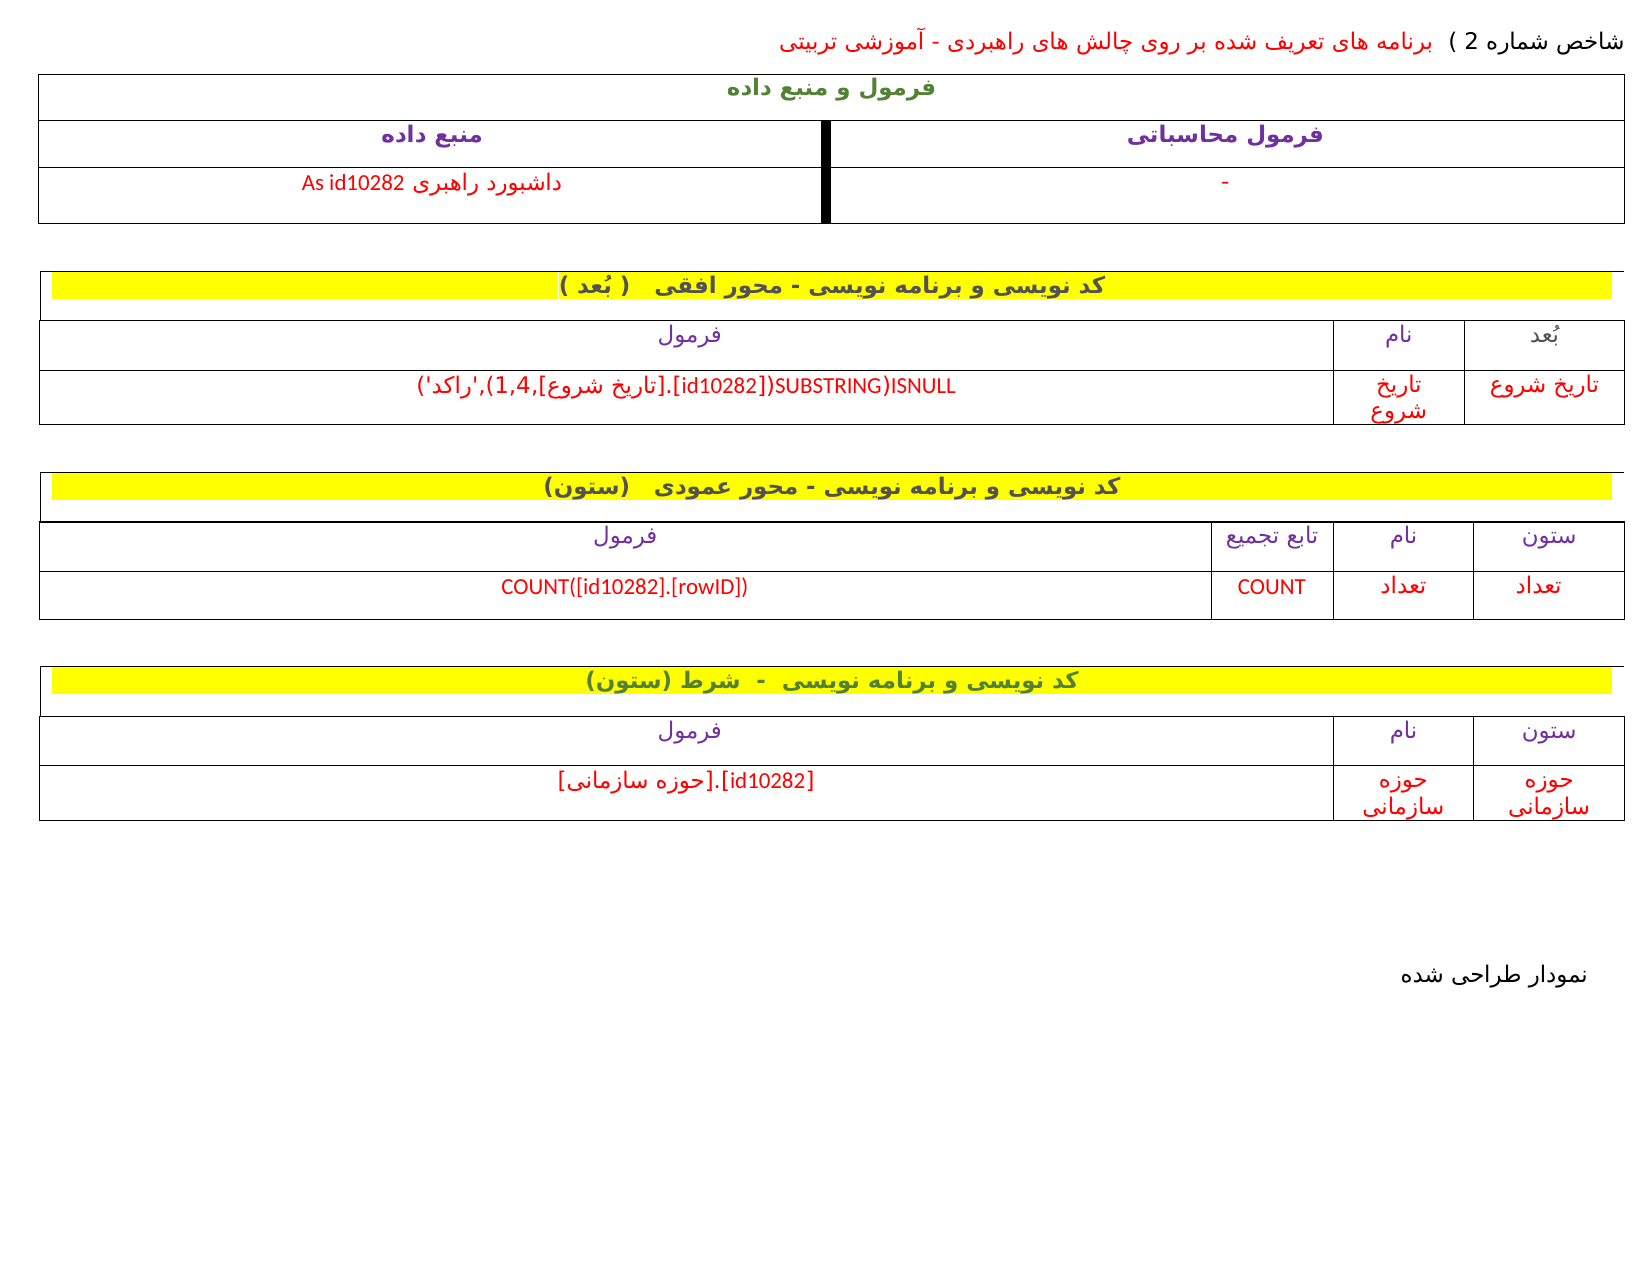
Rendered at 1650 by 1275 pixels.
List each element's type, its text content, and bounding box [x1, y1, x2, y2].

table_cell تاریخ شروع [1465, 371, 1624, 424]
table_cell فرمول محاسباتی [831, 121, 1624, 167]
table_header کد نویسی و برنامه نویسی - محور افقی ( بُعد ) [41, 272, 1623, 320]
text شاخص شماره 2 ) برنامه های تعریف شده بر روی چالش های راهبردی - آموزشی تربیتی [37, 28, 1624, 55]
table_cell بُعد [1465, 321, 1624, 370]
table_cell ISNULL(SUBSTRING([id10282].[تاریخ شروع],1,4),'راکد') [40, 371, 1333, 424]
table_cell حوزه سازمانی [1474, 766, 1624, 819]
table_header کد نویسی و برنامه نویسی - محور عمودی (ستون) [41, 473, 1623, 521]
table_cell تعداد [1474, 572, 1624, 618]
table_cell تعداد [1334, 572, 1473, 618]
table_cell فرمول [40, 321, 1333, 370]
table_header فرمول و منبع داده [39, 75, 1624, 120]
table_cell COUNT [1212, 572, 1333, 618]
table_cell حوزه سازمانی [1334, 766, 1473, 819]
table_cell منبع داده [39, 121, 821, 167]
table_header کد نویسی و برنامه نویسی - شرط (ستون) [41, 667, 1623, 716]
table_cell داشبورد راهبری As id10282 [39, 168, 821, 223]
table_cell - [831, 168, 1624, 223]
text نمودار طراحی شده [37, 961, 1650, 988]
table_cell تاریخ شروع [1334, 371, 1464, 424]
table_cell ستون [1474, 523, 1624, 571]
table_cell فرمول [40, 717, 1333, 765]
table_cell نام [1334, 321, 1464, 370]
table_cell COUNT([id10282].[rowID]) [40, 572, 1211, 618]
table_cell نام [1334, 717, 1473, 765]
table_cell تابع تجمیع [1212, 523, 1333, 571]
table_cell ستون [1474, 717, 1624, 765]
table_cell فرمول [40, 523, 1211, 571]
table_cell نام [1334, 523, 1473, 571]
table_cell [id10282].[حوزه سازمانی] [40, 766, 1333, 819]
